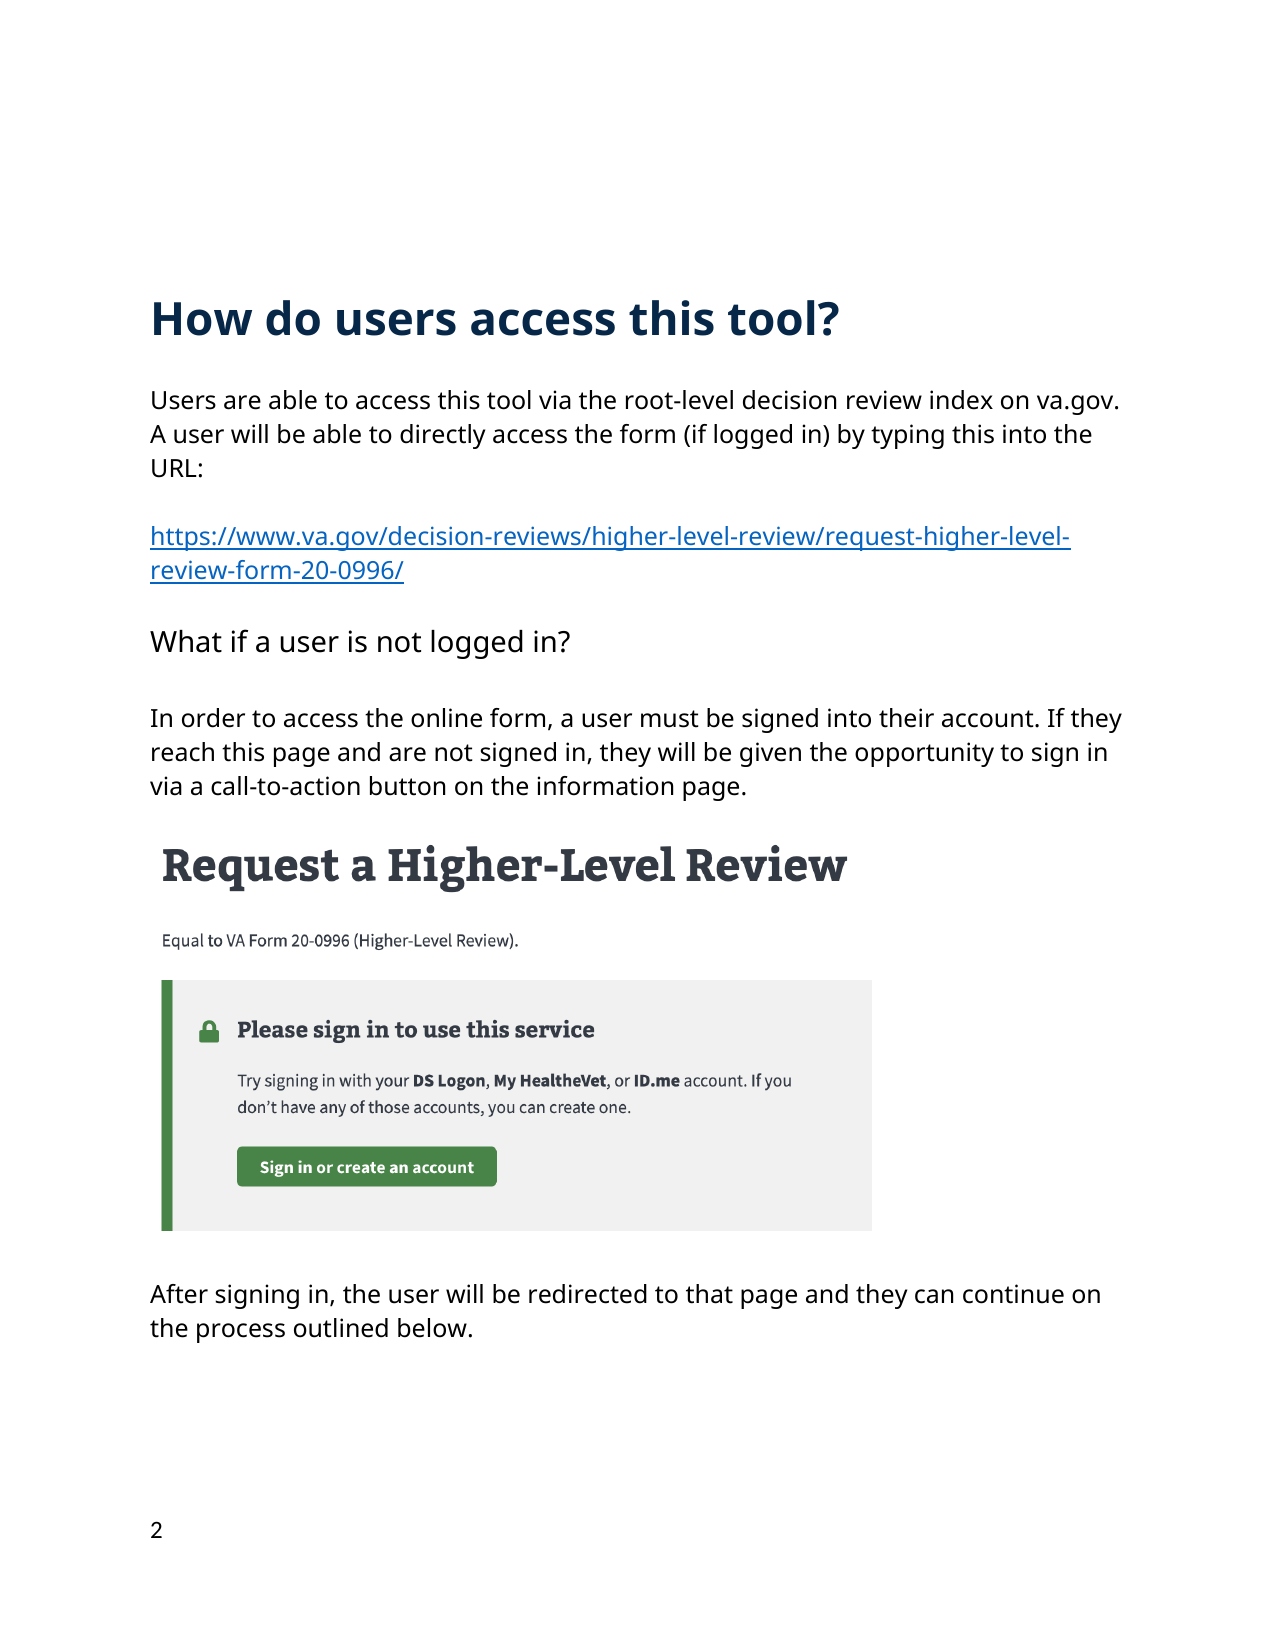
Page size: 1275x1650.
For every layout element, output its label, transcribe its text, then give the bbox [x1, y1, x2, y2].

text Users are able to access this tool via the root-level decision review index on va.gov. A user will be able to directly access the form (if logged in) by typing this into the URL: [150, 383, 1125, 485]
text https://www.va.gov/decision-reviews/higher-level-review/request-higher-level-review-form-20-0996/ [150, 519, 1125, 587]
text In order to access the online form, a user must be signed into their account. If they reach this page and are not signed in, they will be given the opportunity to sign in via a call-to-action button on the information page. [150, 701, 1125, 803]
text What if a user is not logged in? [150, 621, 1125, 661]
picture [150, 836, 884, 1243]
text After signing in, the user will be redirected to that page and they can continue on the process outlined below. [150, 1277, 1125, 1345]
text How do users access this tool? [150, 286, 1125, 349]
